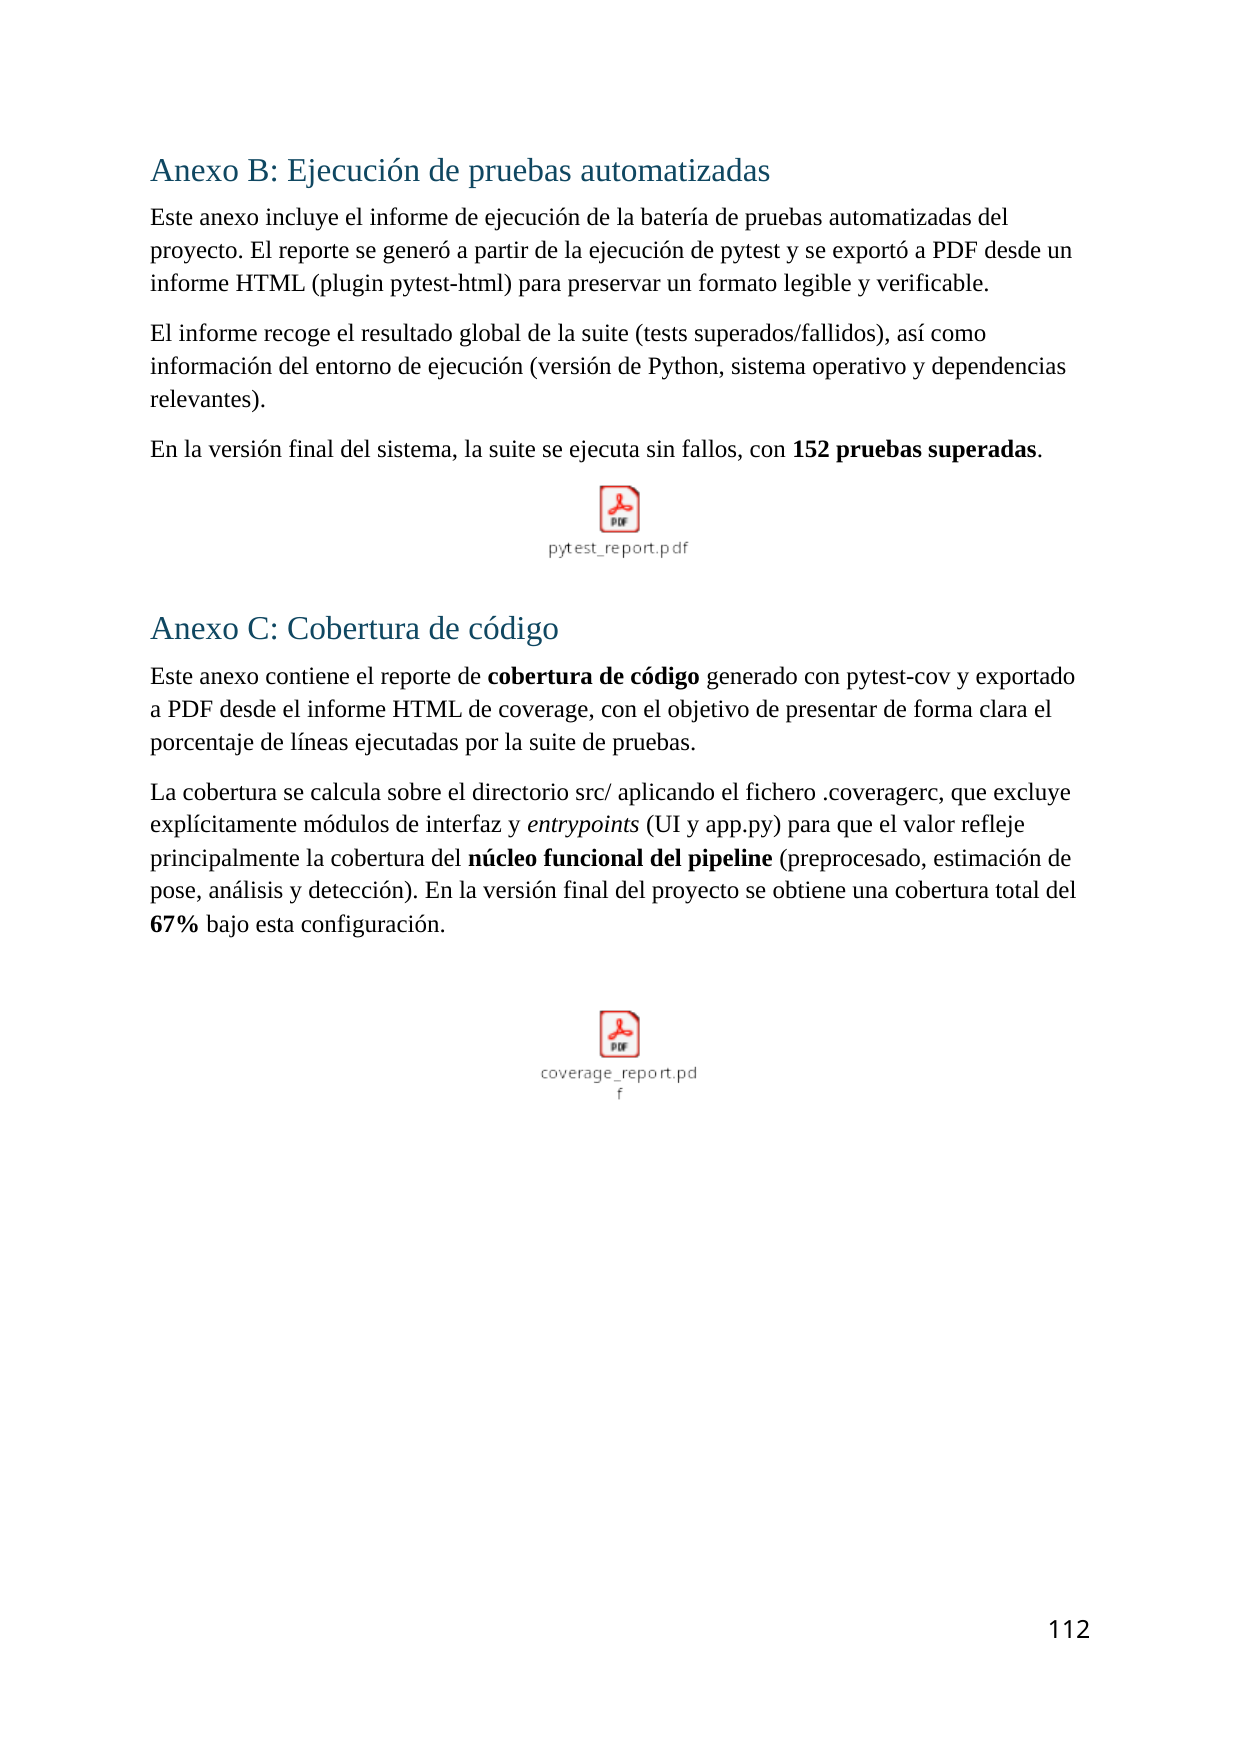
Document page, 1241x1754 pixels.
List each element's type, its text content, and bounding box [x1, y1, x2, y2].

text Este anexo incluye el informe de ejecución de la batería de pruebas automatizadas del proyecto. El reporte se generó a partir de la ejecución de pytest y se exportó a PDF desde un informe HTML (plugin pytest-html) para preservar un formato legible y verificable. [150, 202, 1090, 297]
subtitle Anexo C: Cobertura de código [150, 608, 1090, 647]
text En la versión final del sistema, la suite se ejecuta sin fallos, con 152 pruebas superadas. [150, 434, 1090, 463]
text La cobertura se calcula sobre el directorio src/ aplicando el fichero .coveragerc, que excluye explícitamente módulos de interfaz y entrypoints (UI y app.py) para que el valor refleje principalmente la cobertura del núcleo funcional del pipeline (preprocesado, estimación de pose, análisis y detección). En la versión final del proyecto se obtiene una cobertura total del 67% bajo esta configuración. [150, 777, 1090, 937]
subtitle Anexo B: Ejecución de pruebas automatizadas [150, 150, 1090, 188]
text El informe recoge el resultado global de la suite (tests superados/fallidos), así como información del entorno de ejecución (versión de Python, sistema operativo y dependencias relevantes). [150, 318, 1090, 413]
text Este anexo contiene el reporte de cobertura de código generado con pytest-cov y exportado a PDF desde el informe HTML de coverage, con el objetivo de presentar de forma clara el porcentaje de líneas ejecutadas por la suite de pruebas. [150, 661, 1090, 756]
